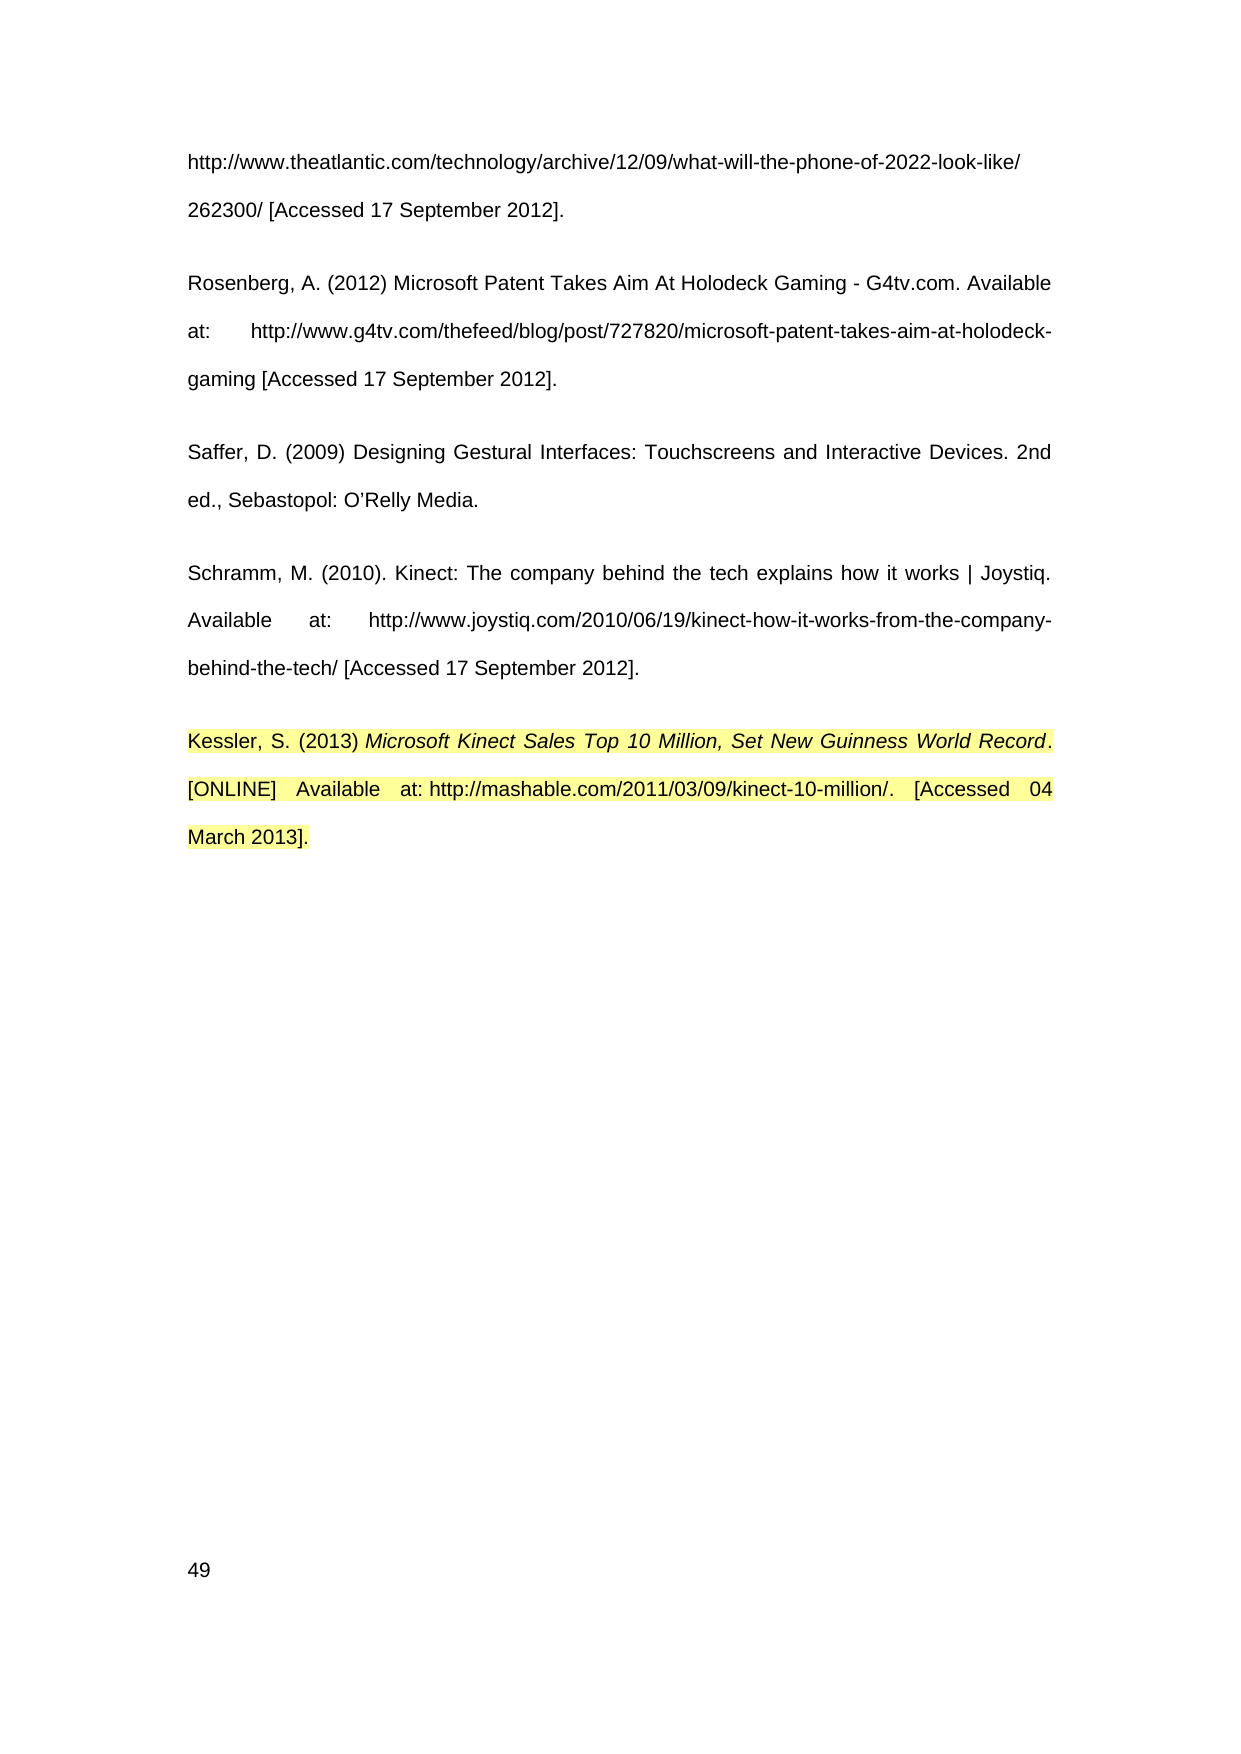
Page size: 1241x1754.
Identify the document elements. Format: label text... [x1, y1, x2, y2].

text Rosenberg, A. (2012) Microsoft Patent Takes Aim At Holodeck Gaming - G4tv.com. Available at: http://www.g4tv.com/thefeed/blog/post/727820/microsoft-patent-takes-aim-at-holodeck-gaming [Accessed 17 September 2012]. [187, 271, 1053, 391]
text Kessler, S. (2013) Microsoft Kinect Sales Top 10 Million, Set New Guinness World Record. [ONLINE] Available at: http://mashable.com/2011/03/09/kinect-10-million/. [Accessed 04 March 2013]. [187, 729, 1053, 849]
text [187, 150, 1053, 222]
text Saffer, D. (2009) Designing Gestural Interfaces: Touchscreens and Interactive Devices. 2nd ed., Sebastopol: O’Relly Media. [187, 439, 1053, 511]
text Schramm, M. (2010). Kinect: The company behind the tech explains how it works | Joystiq. Available at: http://www.joystiq.com/2010/06/19/kinect-how-it-works-from-the-company-behind-the-tech/ [Accessed 17 September 2012]. [187, 560, 1053, 680]
